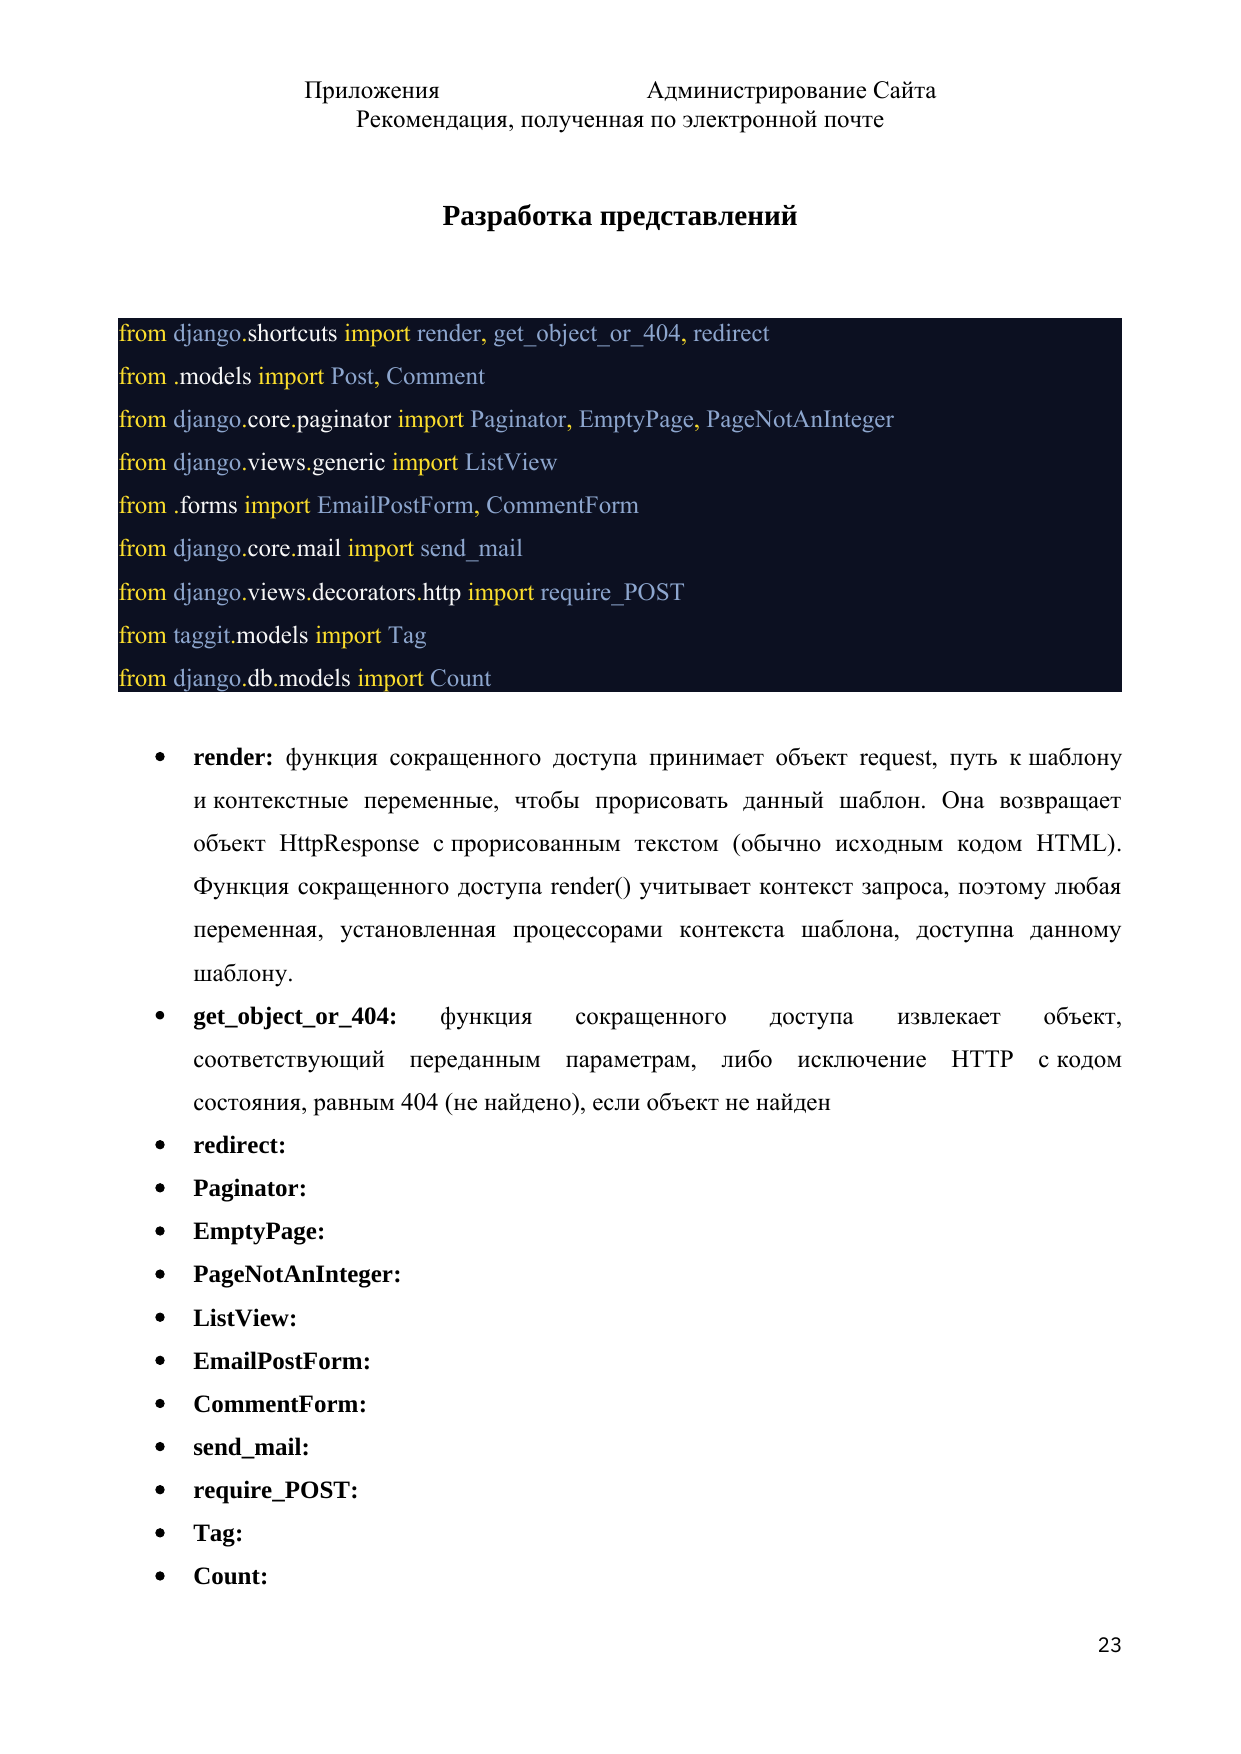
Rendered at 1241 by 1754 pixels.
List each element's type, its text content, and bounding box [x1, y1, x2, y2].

list EmailPostForm: [156, 1346, 1122, 1374]
text from django.core.mail import send_mail [118, 533, 1122, 562]
list Count: [156, 1561, 1122, 1590]
list CommentForm: [156, 1389, 1122, 1418]
list Paginator: [156, 1173, 1122, 1202]
text from django.shortcuts import render, get_object_or_404, redirect [118, 318, 1122, 347]
list PageNotAnInteger: [156, 1259, 1122, 1288]
text from django.views.generic import ListView [118, 447, 1122, 476]
list EmptyPage: [156, 1216, 1122, 1245]
text from django.core.paginator import Paginator, EmptyPage, PageNotAnInteger [118, 404, 1122, 433]
text from django.db.models import Count [118, 663, 1122, 692]
text from django.views.decorators.http import require_POST [118, 577, 1122, 605]
text from .forms import EmailPostForm, CommentForm [118, 490, 1122, 519]
list ListView: [156, 1303, 1122, 1331]
list send_mail: [156, 1432, 1122, 1461]
text from .models import Post, Comment [118, 361, 1122, 390]
list require_POST: [156, 1475, 1122, 1504]
list render: функция сокращенного доступа принимает объект request, путь к шаблону и контекстные переменные, чтобы прорисовать данный шаблон. Она возвращает объект HttpResponse с прорисованным текстом (обычно исходным кодом HTML). Функция сокращенного доступа render() учитывает контекст запроса, поэтому любая переменная, установленная процессорами контекста шаблона, доступна данному шаблону. [156, 742, 1122, 986]
list redirect: [156, 1130, 1122, 1159]
text from taggit.models import Tag [118, 620, 1122, 648]
list Tag: [156, 1518, 1122, 1547]
subtitle Разработка представлений [118, 198, 1122, 231]
list get_object_or_404: функция сокращенного доступа извлекает объект, соответствующий переданным параметрам, либо исключение HTTP с кодом состояния, равным 404 (не найдено), если объект не найден [156, 1001, 1122, 1116]
